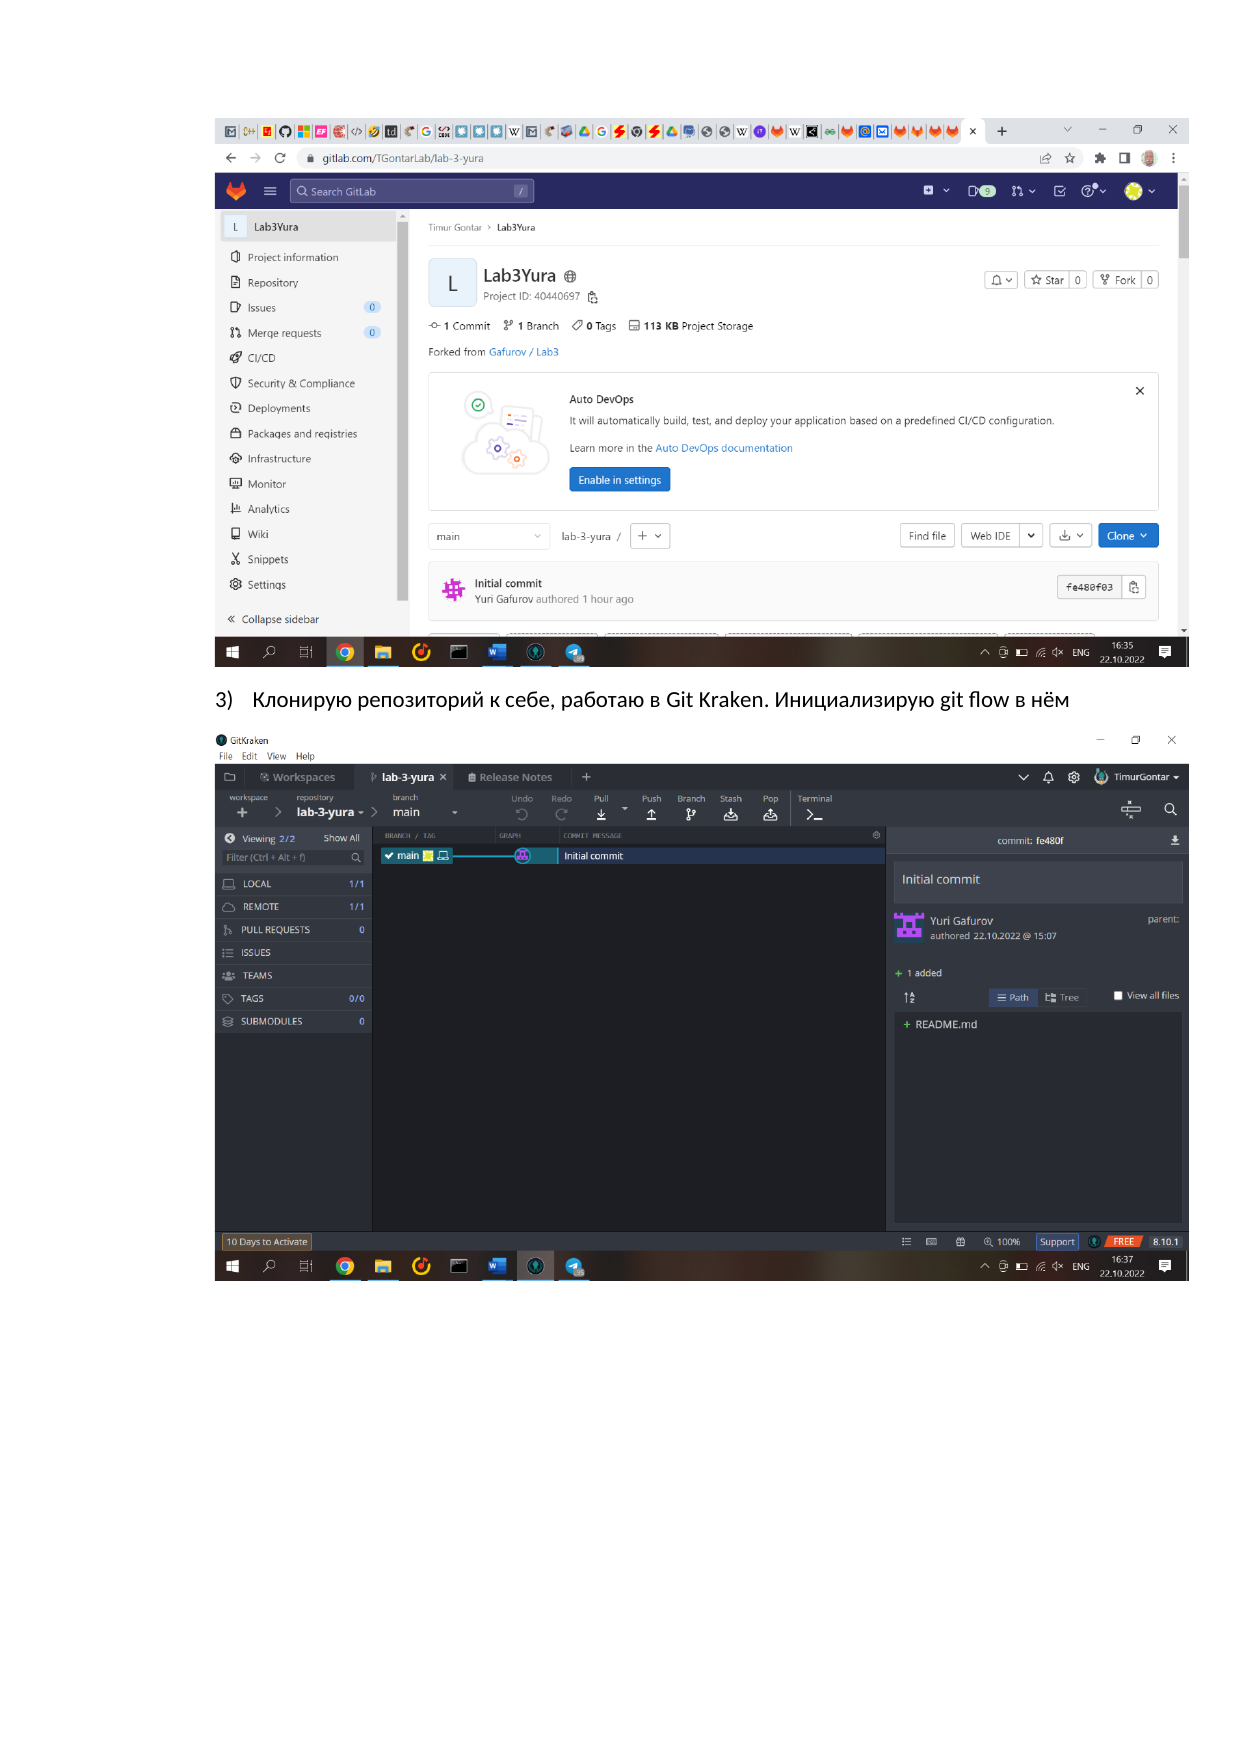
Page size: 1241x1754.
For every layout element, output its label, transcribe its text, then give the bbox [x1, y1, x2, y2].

list Клонирую репозиторий к себе, работаю в Git Kraken. Инициализирую git flow в нём [215, 685, 1152, 713]
picture [214, 118, 1189, 667]
picture [214, 732, 1189, 1281]
